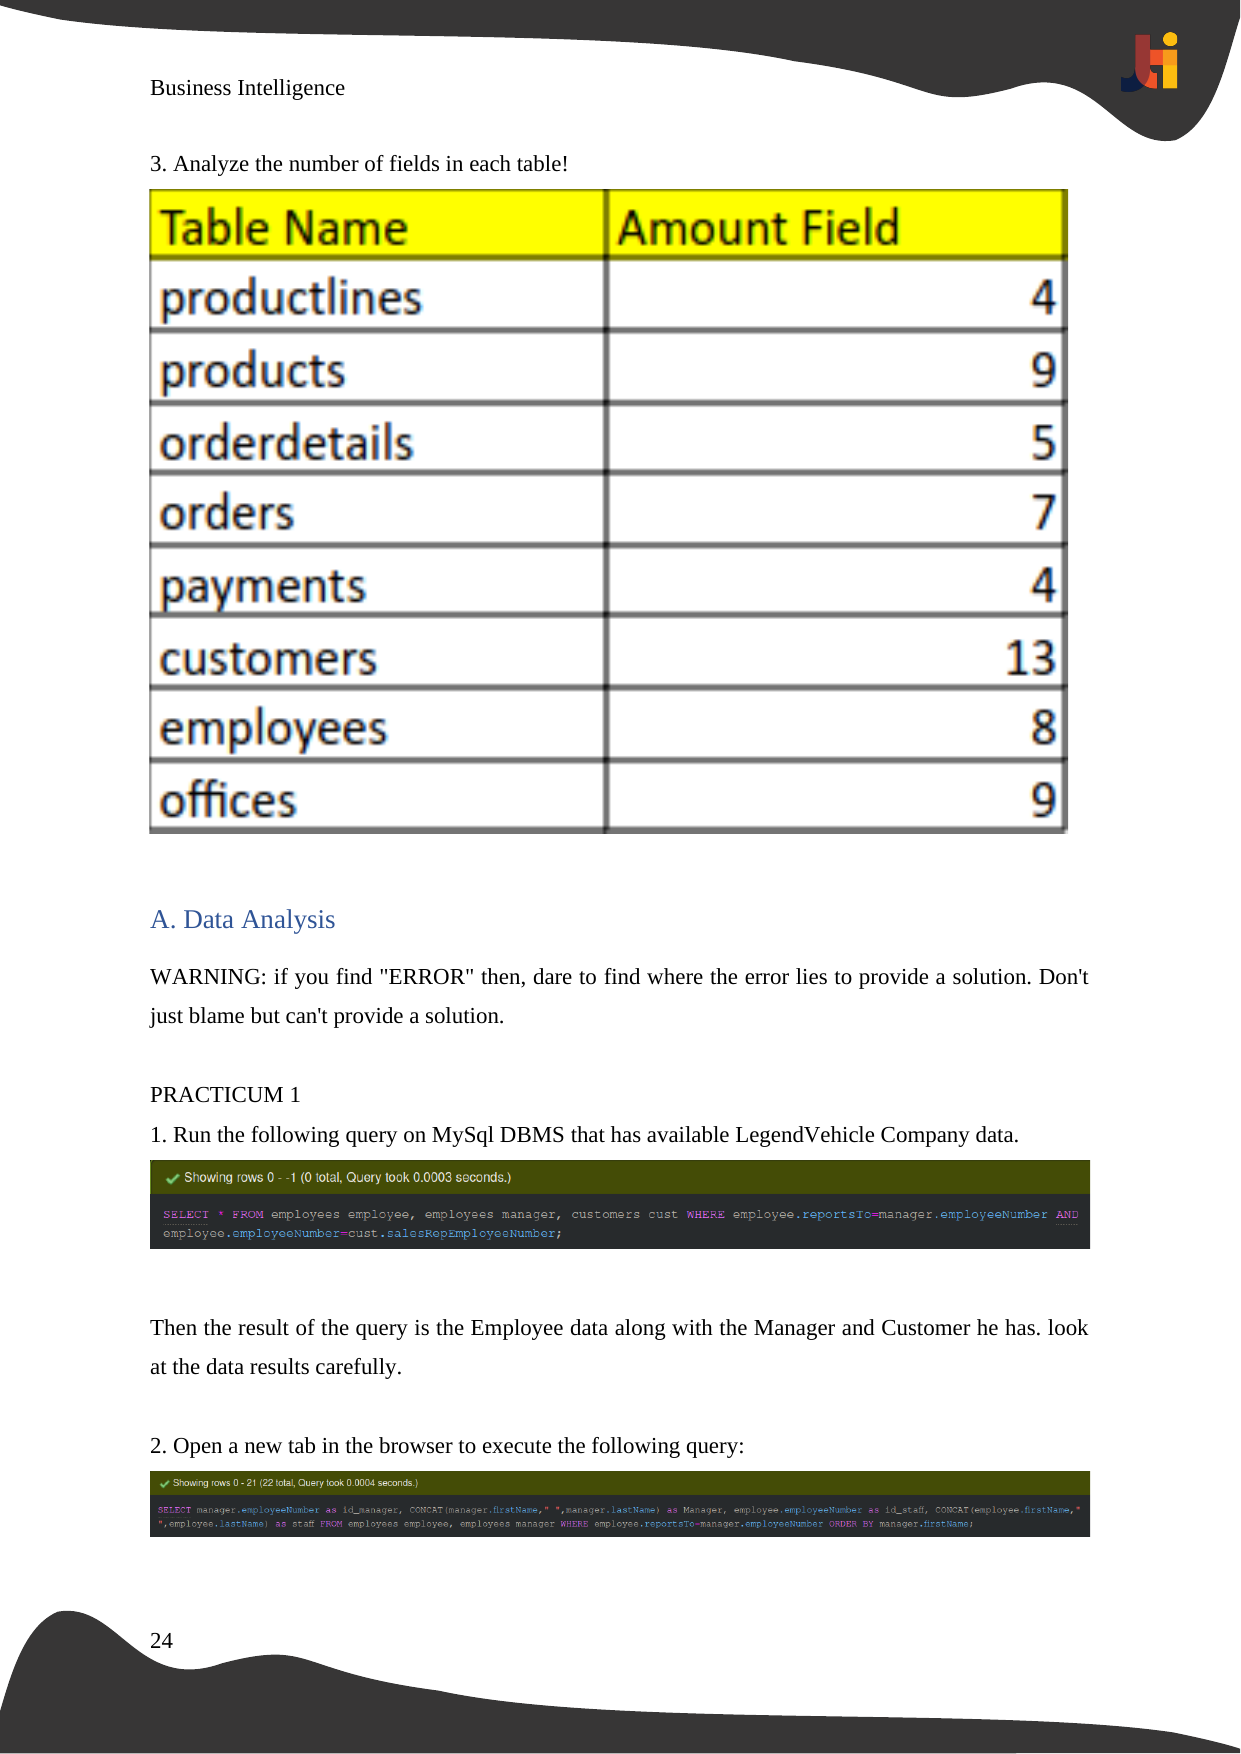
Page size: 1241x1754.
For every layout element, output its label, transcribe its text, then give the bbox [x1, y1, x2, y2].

picture [150, 1471, 1091, 1537]
text 2. Open a new tab in the browser to execute the following query: [150, 1432, 1090, 1459]
picture [150, 1160, 1091, 1249]
picture [1121, 32, 1178, 92]
text 1. Run the following query on MySql DBMS that has available LegendVehicle Company data. [150, 1121, 1090, 1147]
text WARNING: if you find "ERROR" then, dare to find where the error lies to provide a solution. Don't just blame but can't provide a solution. [150, 963, 1090, 1028]
text PRACTICUM 1 [150, 1081, 1090, 1107]
picture [149, 189, 1069, 834]
subtitle A. Data Analysis [150, 903, 1090, 935]
text Then the result of the query is the Employee data along with the Manager and Customer he has. look at the data results carefully. [150, 1314, 1090, 1380]
text 3. Analyze the number of fields in each table! [150, 150, 1090, 176]
